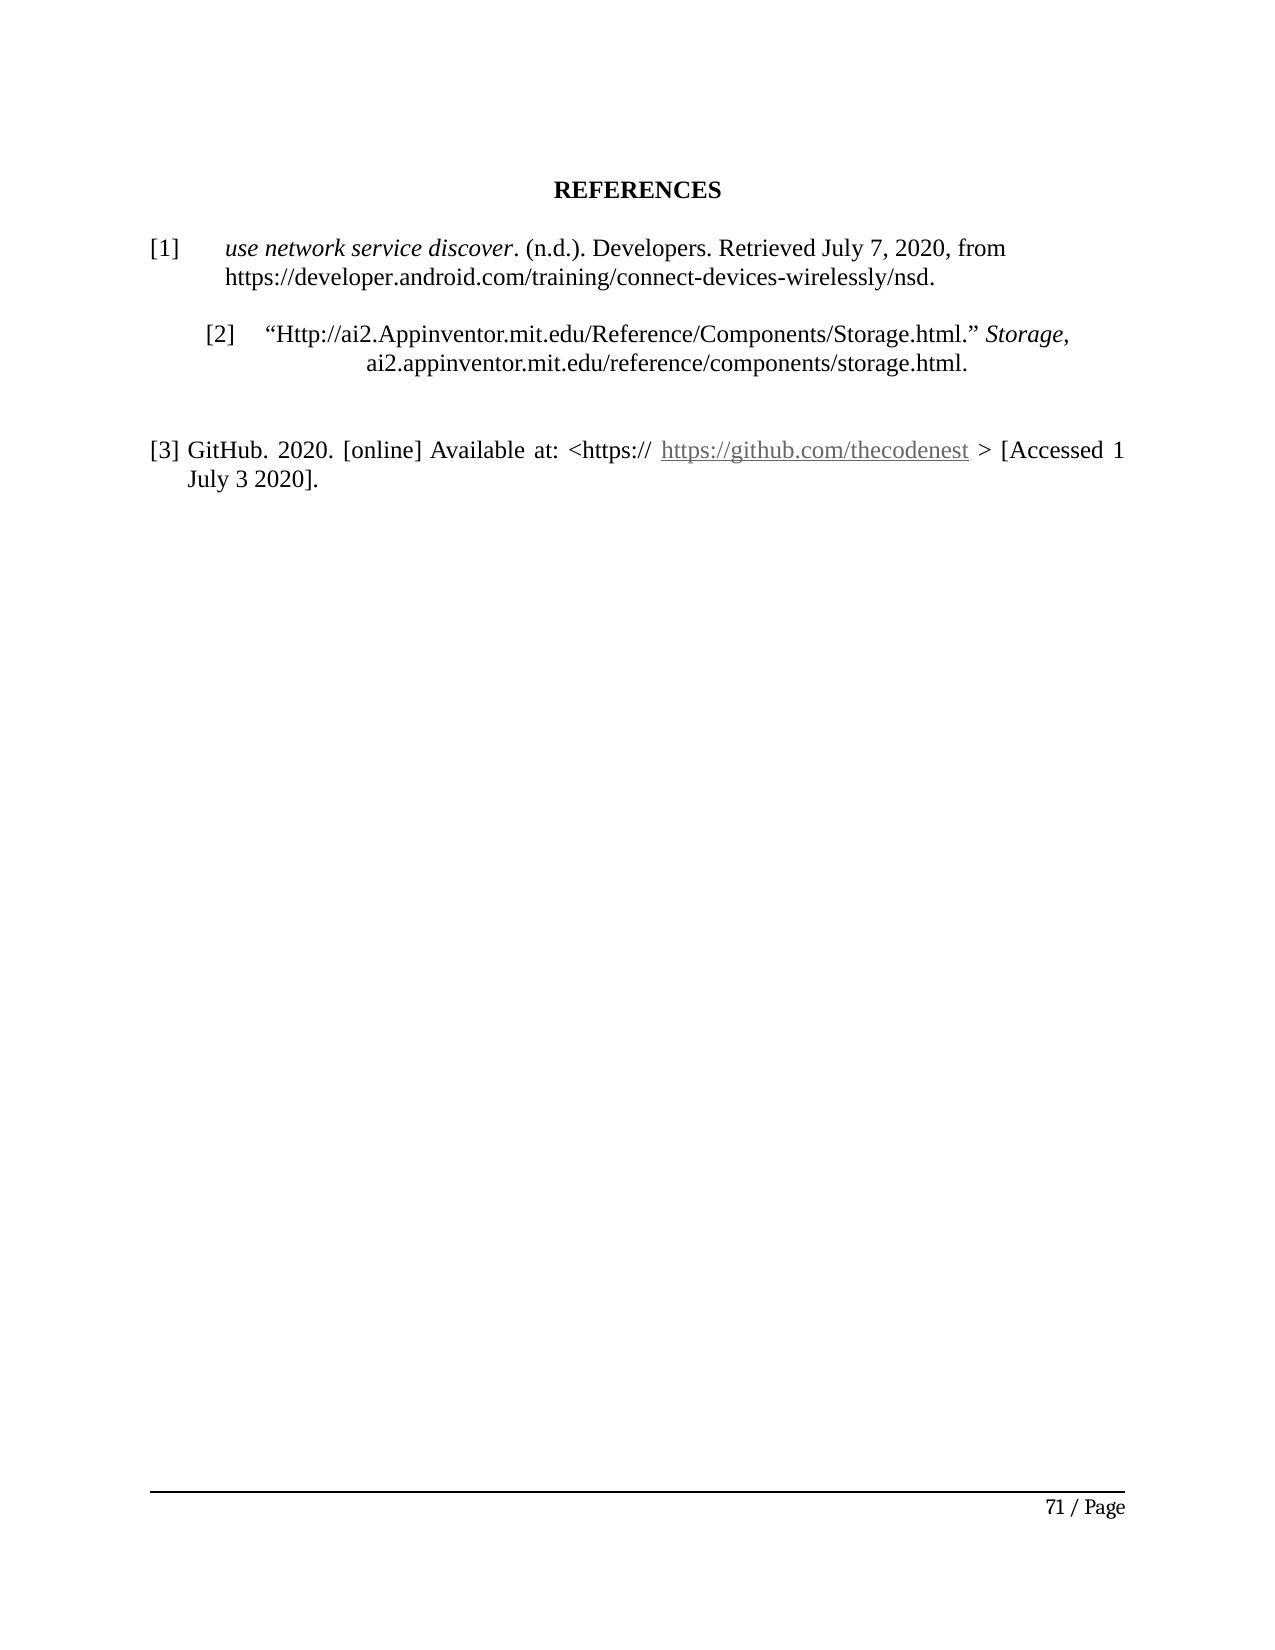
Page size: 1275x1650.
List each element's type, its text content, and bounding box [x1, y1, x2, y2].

text [3] GitHub. 2020. [online] Available at: <https:// https://github.com/thecodenest > [Accessed 1 July 3 2020]. [150, 435, 1125, 492]
text [2] “Http://ai2.Appinventor.mit.edu/Reference/Components/Storage.html.” Storage, ai2.appinventor.mit.edu/reference/components/storage.html. [150, 319, 1125, 377]
text [1] use network service discover. (n.d.). Developers. Retrieved July 7, 2020, from https://developer.android.com/training/connect-devices-wirelessly/nsd. [150, 233, 1125, 290]
text REFERENCES [150, 175, 1125, 204]
